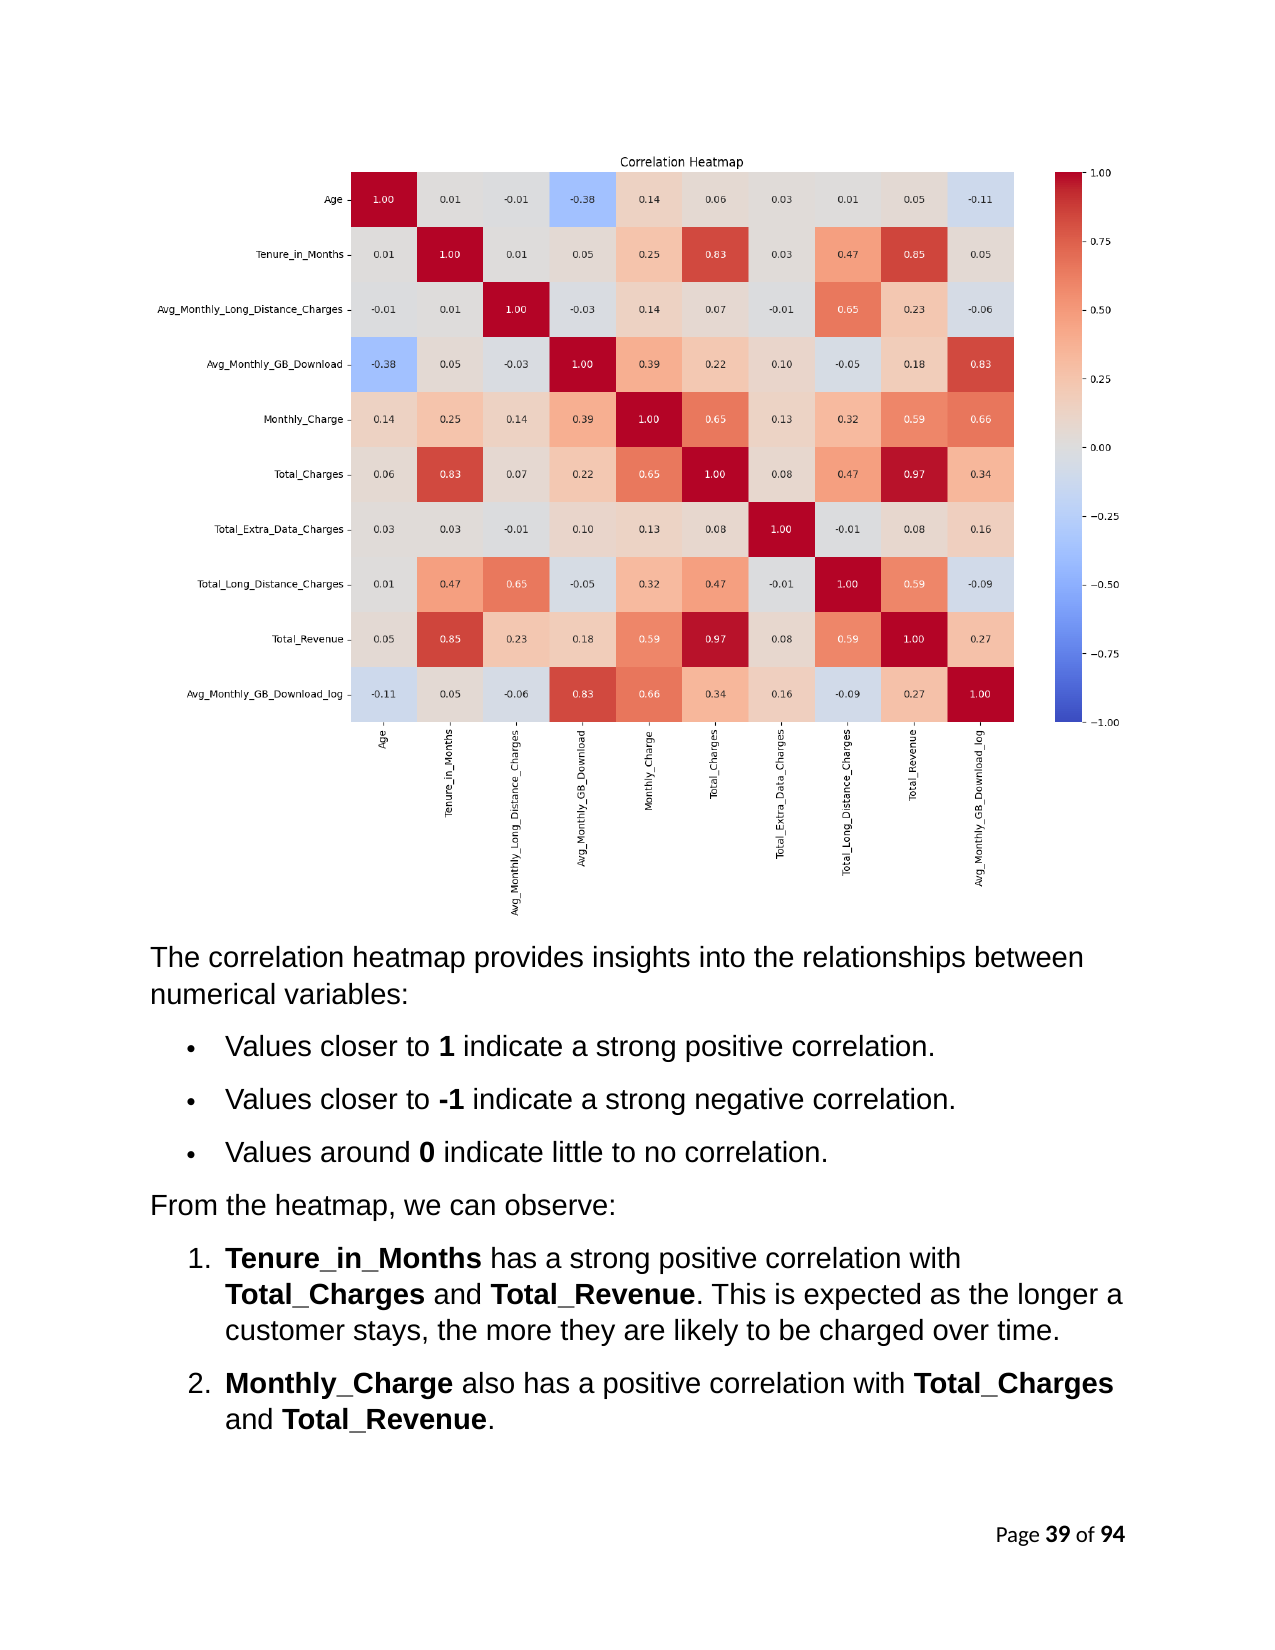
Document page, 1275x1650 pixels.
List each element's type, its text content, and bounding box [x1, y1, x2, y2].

list Monthly_Charge also has a positive correlation with Total_Charges and Total_Revenue. [187, 1366, 1125, 1436]
list Values closer to 1 indicate a strong positive correlation. [187, 1029, 1125, 1063]
picture [150, 150, 1125, 922]
text The correlation heatmap provides insights into the relationships between numerical variables: [150, 941, 1125, 1010]
list Tenure_in_Months has a strong positive correlation with Total_Charges and Total_Revenue. This is expected as the longer a customer stays, the more they are likely to be charged over time. [187, 1241, 1125, 1347]
list Values around 0 indicate little to no correlation. [187, 1135, 1125, 1169]
list Values closer to -1 indicate a strong negative correlation. [187, 1082, 1125, 1116]
text From the heatmap, we can observe: [150, 1188, 1125, 1221]
